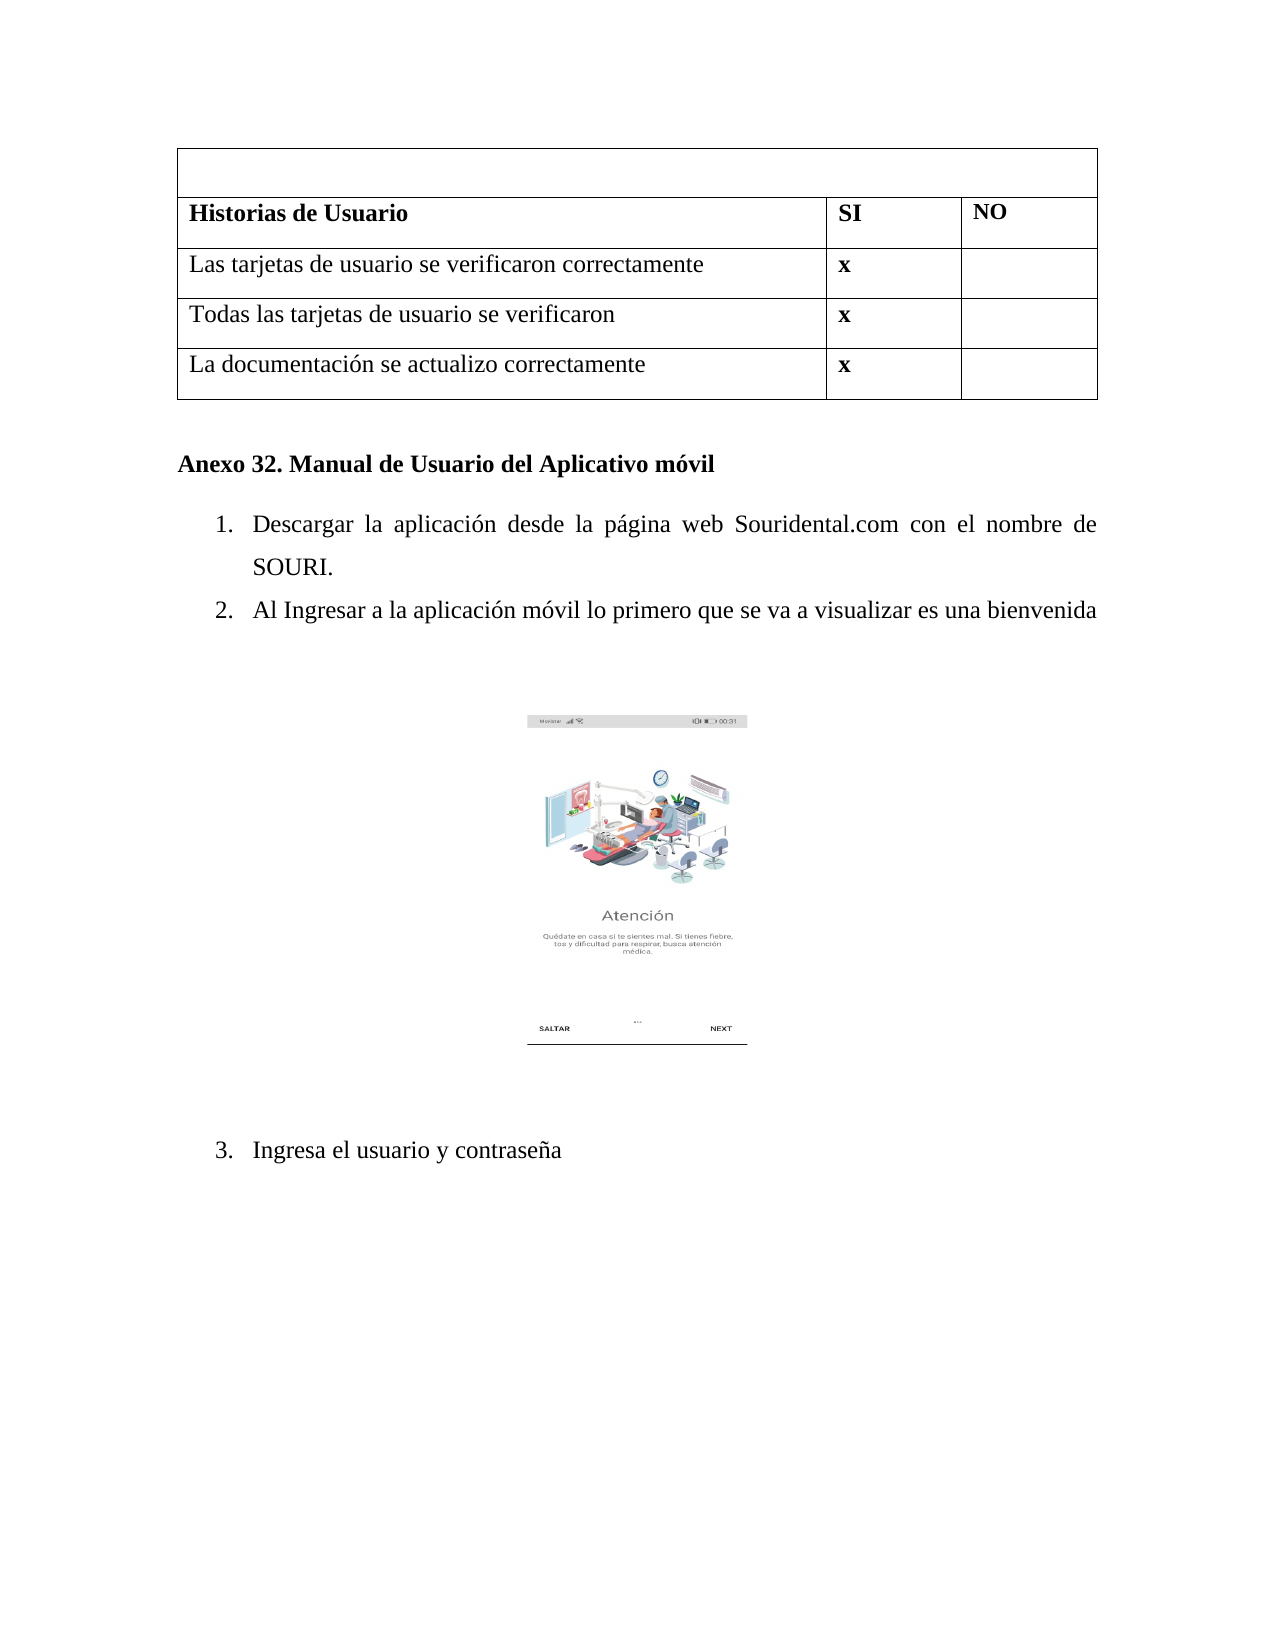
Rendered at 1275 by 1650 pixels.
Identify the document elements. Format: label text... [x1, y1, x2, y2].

text Anexo 32. Manual de Usuario del Aplicativo móvil [177, 449, 1098, 478]
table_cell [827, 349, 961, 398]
list Ingresa el usuario y contraseña [215, 1135, 1098, 1164]
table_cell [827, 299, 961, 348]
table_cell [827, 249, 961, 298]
picture [527, 715, 748, 1045]
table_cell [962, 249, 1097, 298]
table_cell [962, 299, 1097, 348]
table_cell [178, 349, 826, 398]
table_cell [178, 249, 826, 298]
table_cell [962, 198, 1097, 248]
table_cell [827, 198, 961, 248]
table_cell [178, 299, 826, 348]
list Al Ingresar a la aplicación móvil lo primero que se va a visualizar es una bienvenida [215, 595, 1098, 624]
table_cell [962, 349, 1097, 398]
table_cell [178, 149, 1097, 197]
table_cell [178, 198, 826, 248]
list Descargar la aplicación desde la página web Souridental.com con el nombre de SOURI. [215, 509, 1098, 581]
